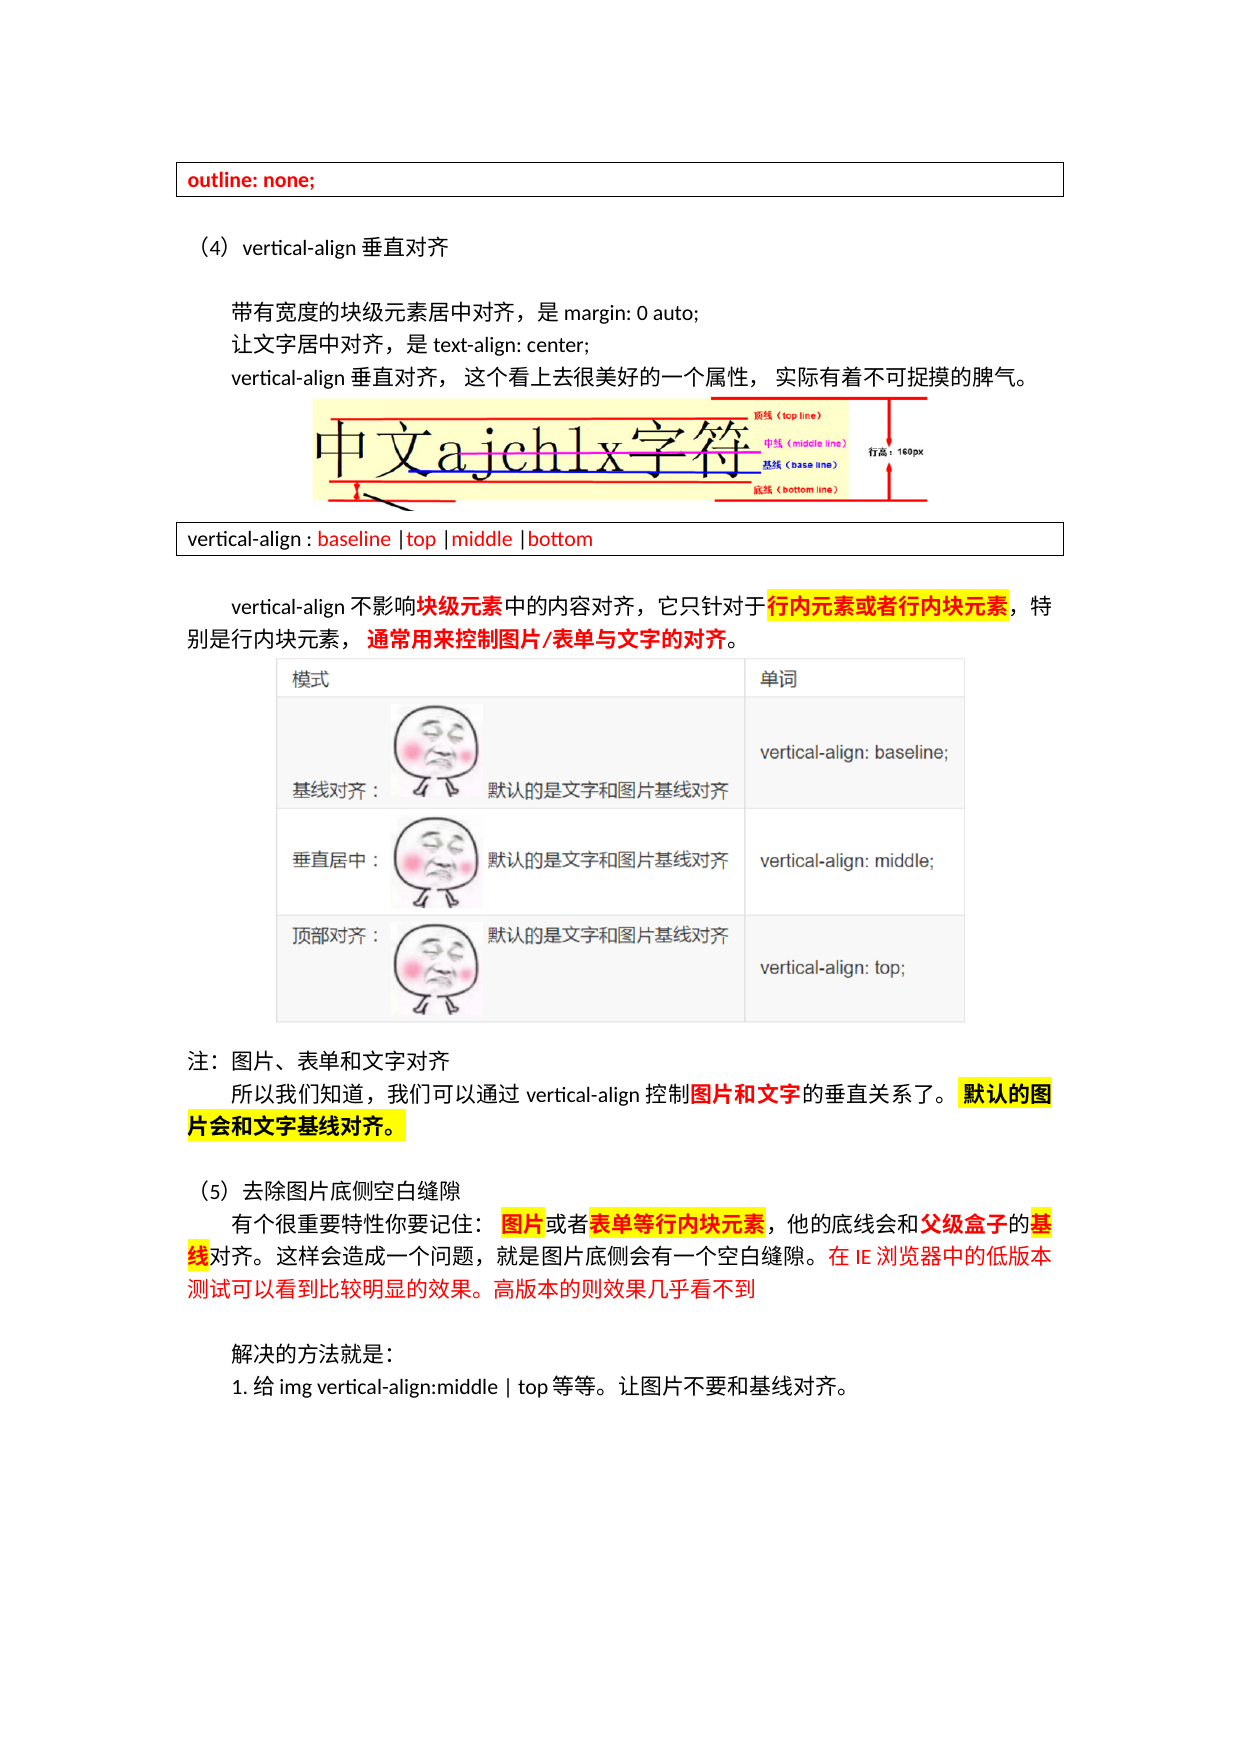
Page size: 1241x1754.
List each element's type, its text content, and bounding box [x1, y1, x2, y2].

text 让文字居中对齐，是 text-align: center; [187, 327, 1053, 359]
text vertical-align 垂直对齐， 这个看上去很美好的一个属性， 实际有着不可捉摸的脾气。 [187, 359, 1053, 392]
text （5）去除图片底侧空白缝隙 [187, 1174, 1053, 1206]
text 有个很重要特性你要记住： 图片或者表单等行内块元素，他的底线会和父级盒子的基线对齐。这样会造成一个问题，就是图片底侧会有一个空白缝隙。在IE浏览器中的低版本测试可以看到比较明显的效果。高版本的则效果几乎看不到 [187, 1206, 1053, 1304]
text vertical-align 不影响块级元素中的内容对齐，它只针对于行内元素或者行内块元素，特别是行内块元素， 通常用来控制图片/表单与文字的对齐。 [187, 589, 1053, 654]
text 带有宽度的块级元素居中对齐，是margin: 0 auto; [187, 294, 1053, 327]
picture [273, 653, 967, 1028]
text 所以我们知道，我们可以通过vertical-align 控制图片和文字的垂直关系了。 默认的图片会和文字基线对齐。 [187, 1076, 1053, 1141]
text 1. 给img vertical-align:middle | top等等。让图片不要和基线对齐。 [187, 1369, 1053, 1401]
text 解决的方法就是： [187, 1336, 1053, 1369]
text （4）vertical-align 垂直对齐 [187, 229, 1053, 262]
text 注：图片、表单和文字对齐 [187, 1044, 1053, 1076]
picture [312, 391, 928, 511]
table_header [177, 163, 1063, 196]
table_header vertical-align : baseline |top |middle |bottom [177, 523, 1063, 555]
